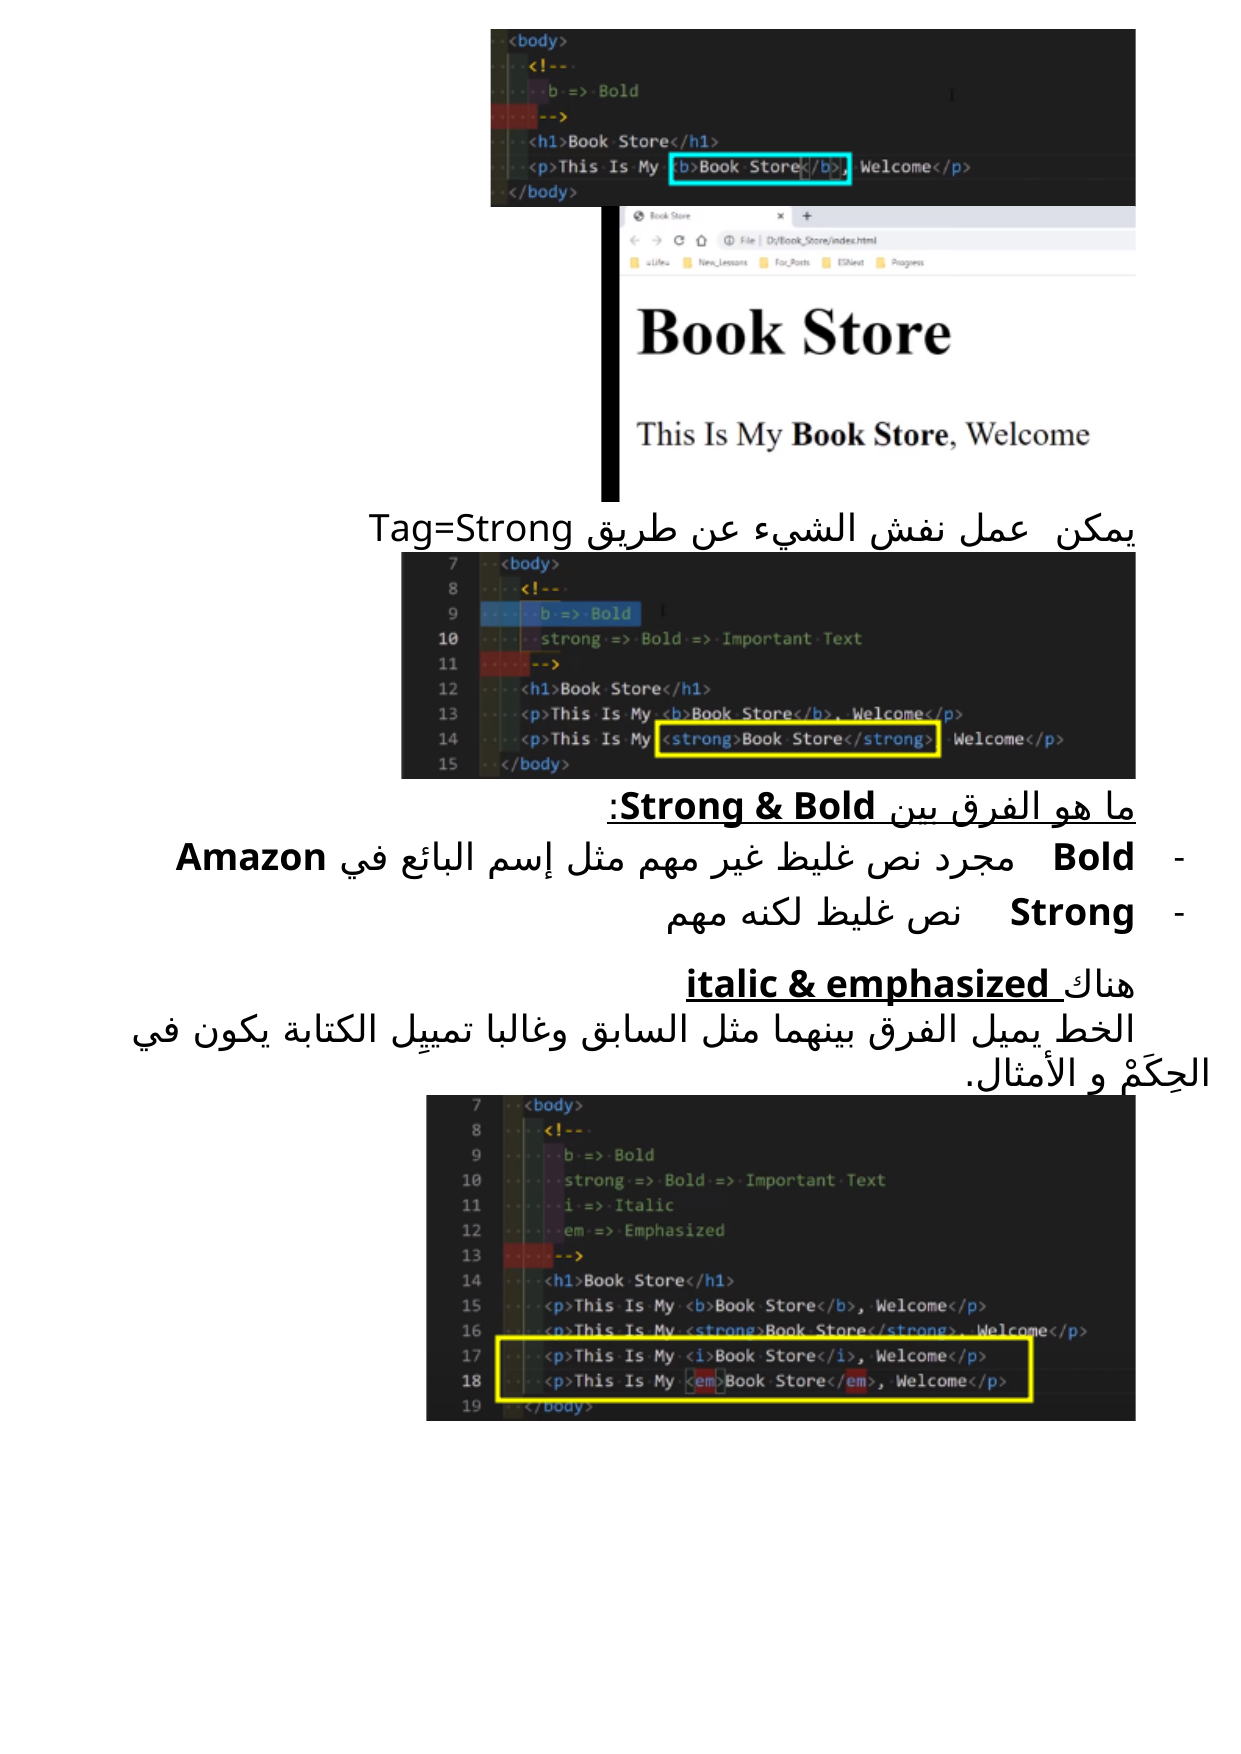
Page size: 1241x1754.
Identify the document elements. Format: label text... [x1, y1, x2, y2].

list Strong نص غليظ لكنه مهم [74, 885, 1173, 936]
text ما هو الفرق بين Strong & Bold: [74, 779, 1211, 830]
text يمكن عمل نفش الشيء عن طريق Tag=Strong [74, 501, 1211, 552]
list Bold مجرد نص غليظ غير مهم مثل إسم البائع في Amazon [74, 830, 1173, 881]
picture [401, 552, 1136, 779]
text هناك italic & emphasized [74, 957, 1211, 1008]
picture [490, 29, 1136, 502]
picture [426, 1095, 1136, 1421]
text الخط يميل الفرق بينهما مثل السابق وغالبا تمييِل الكتابة يكون في الحِكَمْ و الأمثال. [74, 1008, 1211, 1095]
